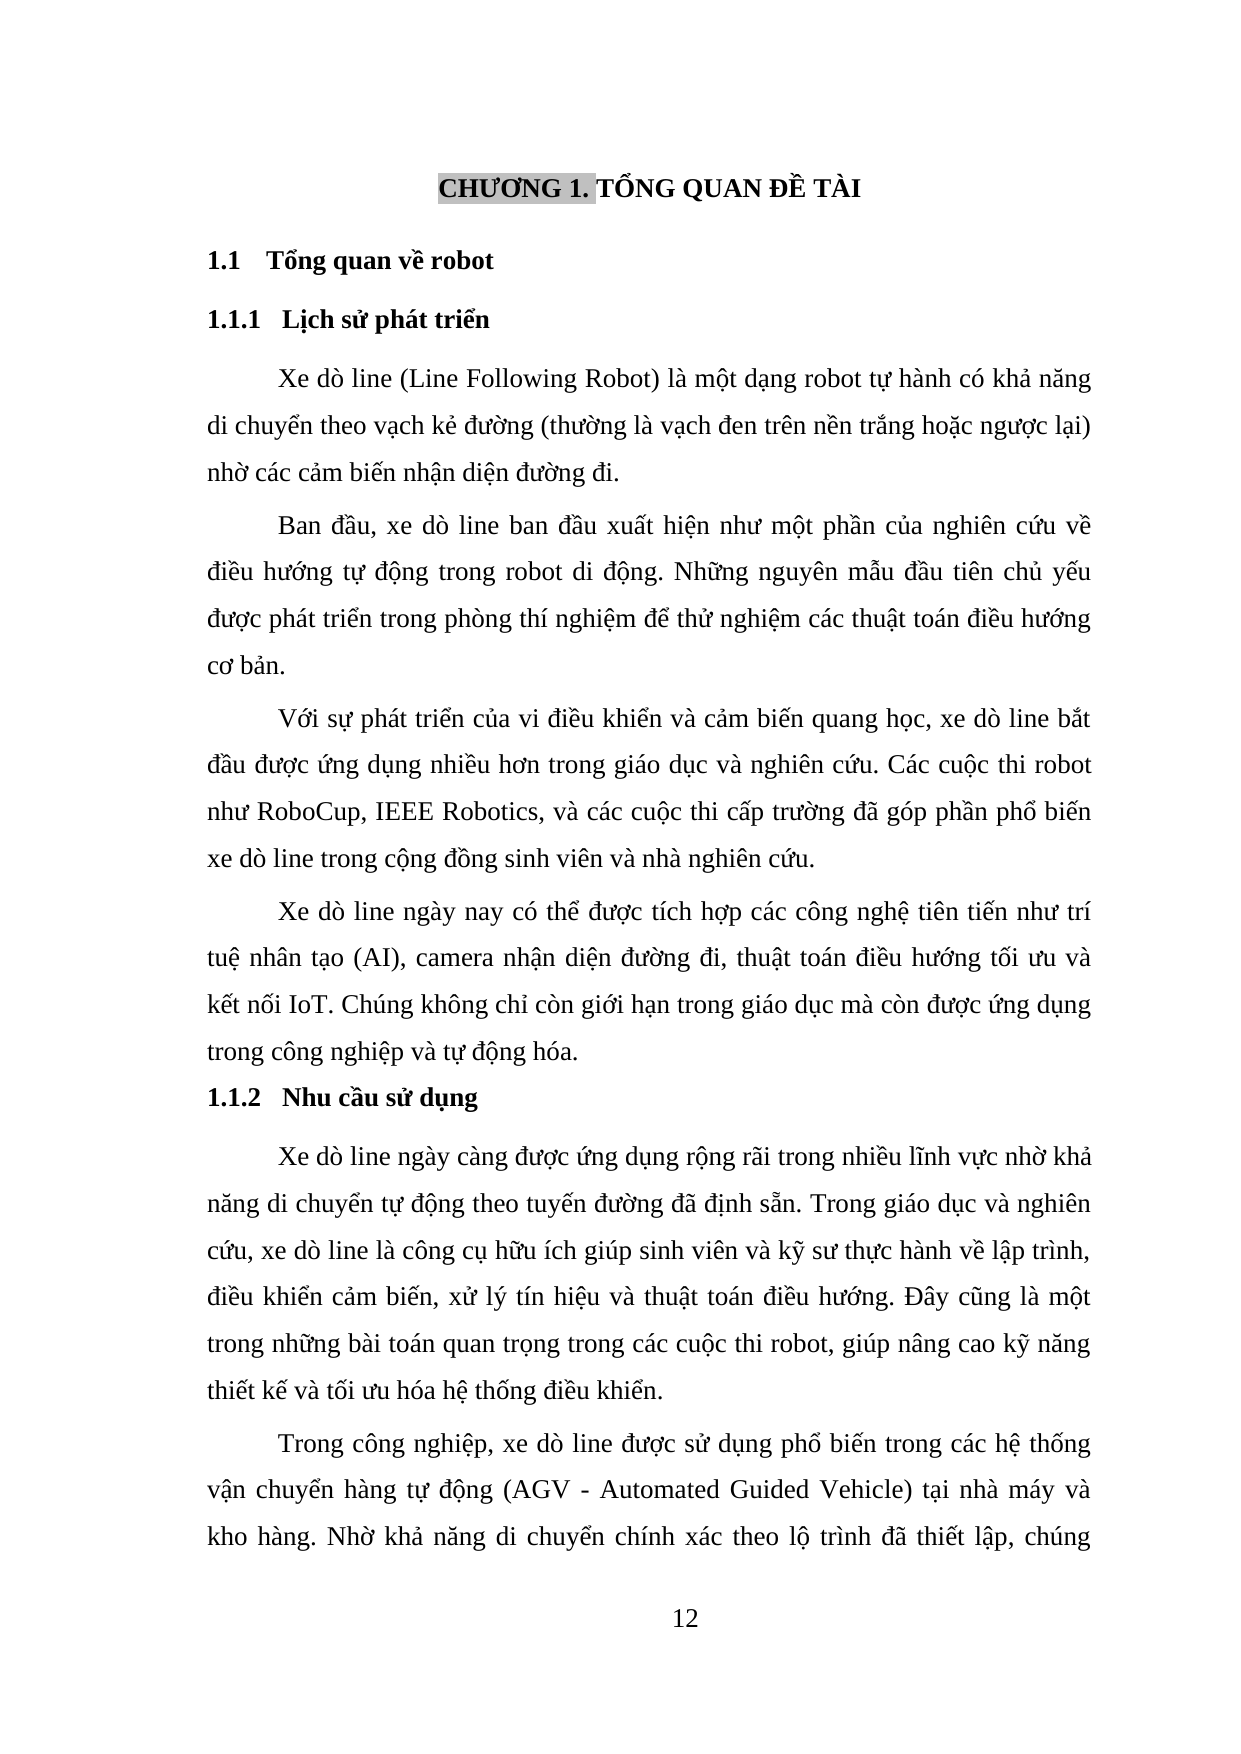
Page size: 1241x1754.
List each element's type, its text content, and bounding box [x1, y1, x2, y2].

text Xe dò line ngày nay có thể được tích hợp các công nghệ tiên tiến như trí tuệ nhân tạo (AI), camera nhận diện đường đi, thuật toán điều hướng tối ưu và kết nối IoT. Chúng không chỉ còn giới hạn trong giáo dục mà còn được ứng dụng trong công nghiệp và tự động hóa. [207, 894, 1092, 1066]
subtitle Tổng quan về robot [207, 244, 1092, 275]
text Ban đầu, xe dò line ban đầu xuất hiện như một phần của nghiên cứu về điều hướng tự động trong robot di động. Những nguyên mẫu đầu tiên chủ yếu được phát triển trong phòng thí nghiệm để thử nghiệm các thuật toán điều hướng cơ bản. [207, 509, 1092, 680]
subtitle Lịch sử phát triển [207, 303, 1092, 334]
subtitle Nhu cầu sử dụng [207, 1081, 1092, 1112]
text Xe dò line ngày càng được ứng dụng rộng rãi trong nhiều lĩnh vực nhờ khả năng di chuyển tự động theo tuyến đường đã định sẵn. Trong giáo dục và nghiên cứu, xe dò line là công cụ hữu ích giúp sinh viên và kỹ sư thực hành về lập trình, điều khiển cảm biến, xử lý tín hiệu và thuật toán điều hướng. Đây cũng là một trong những bài toán quan trọng trong các cuộc thi robot, giúp nâng cao kỹ năng thiết kế và tối ưu hóa hệ thống điều khiển. [207, 1140, 1092, 1405]
text Với sự phát triển của vi điều khiển và cảm biến quang học, xe dò line bắt đầu được ứng dụng nhiều hơn trong giáo dục và nghiên cứu. Các cuộc thi robot như RoboCup, IEEE Robotics, và các cuộc thi cấp trường đã góp phần phổ biến xe dò line trong cộng đồng sinh viên và nhà nghiên cứu. [207, 702, 1092, 873]
text Xe dò line (Line Following Robot) là một dạng robot tự hành có khả năng di chuyển theo vạch kẻ đường (thường là vạch đen trên nền trắng hoặc ngược lại) nhờ các cảm biến nhận diện đường đi. [207, 362, 1092, 487]
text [207, 1427, 1092, 1551]
subtitle TỔNG QUAN ĐỀ TÀI [207, 172, 1092, 204]
